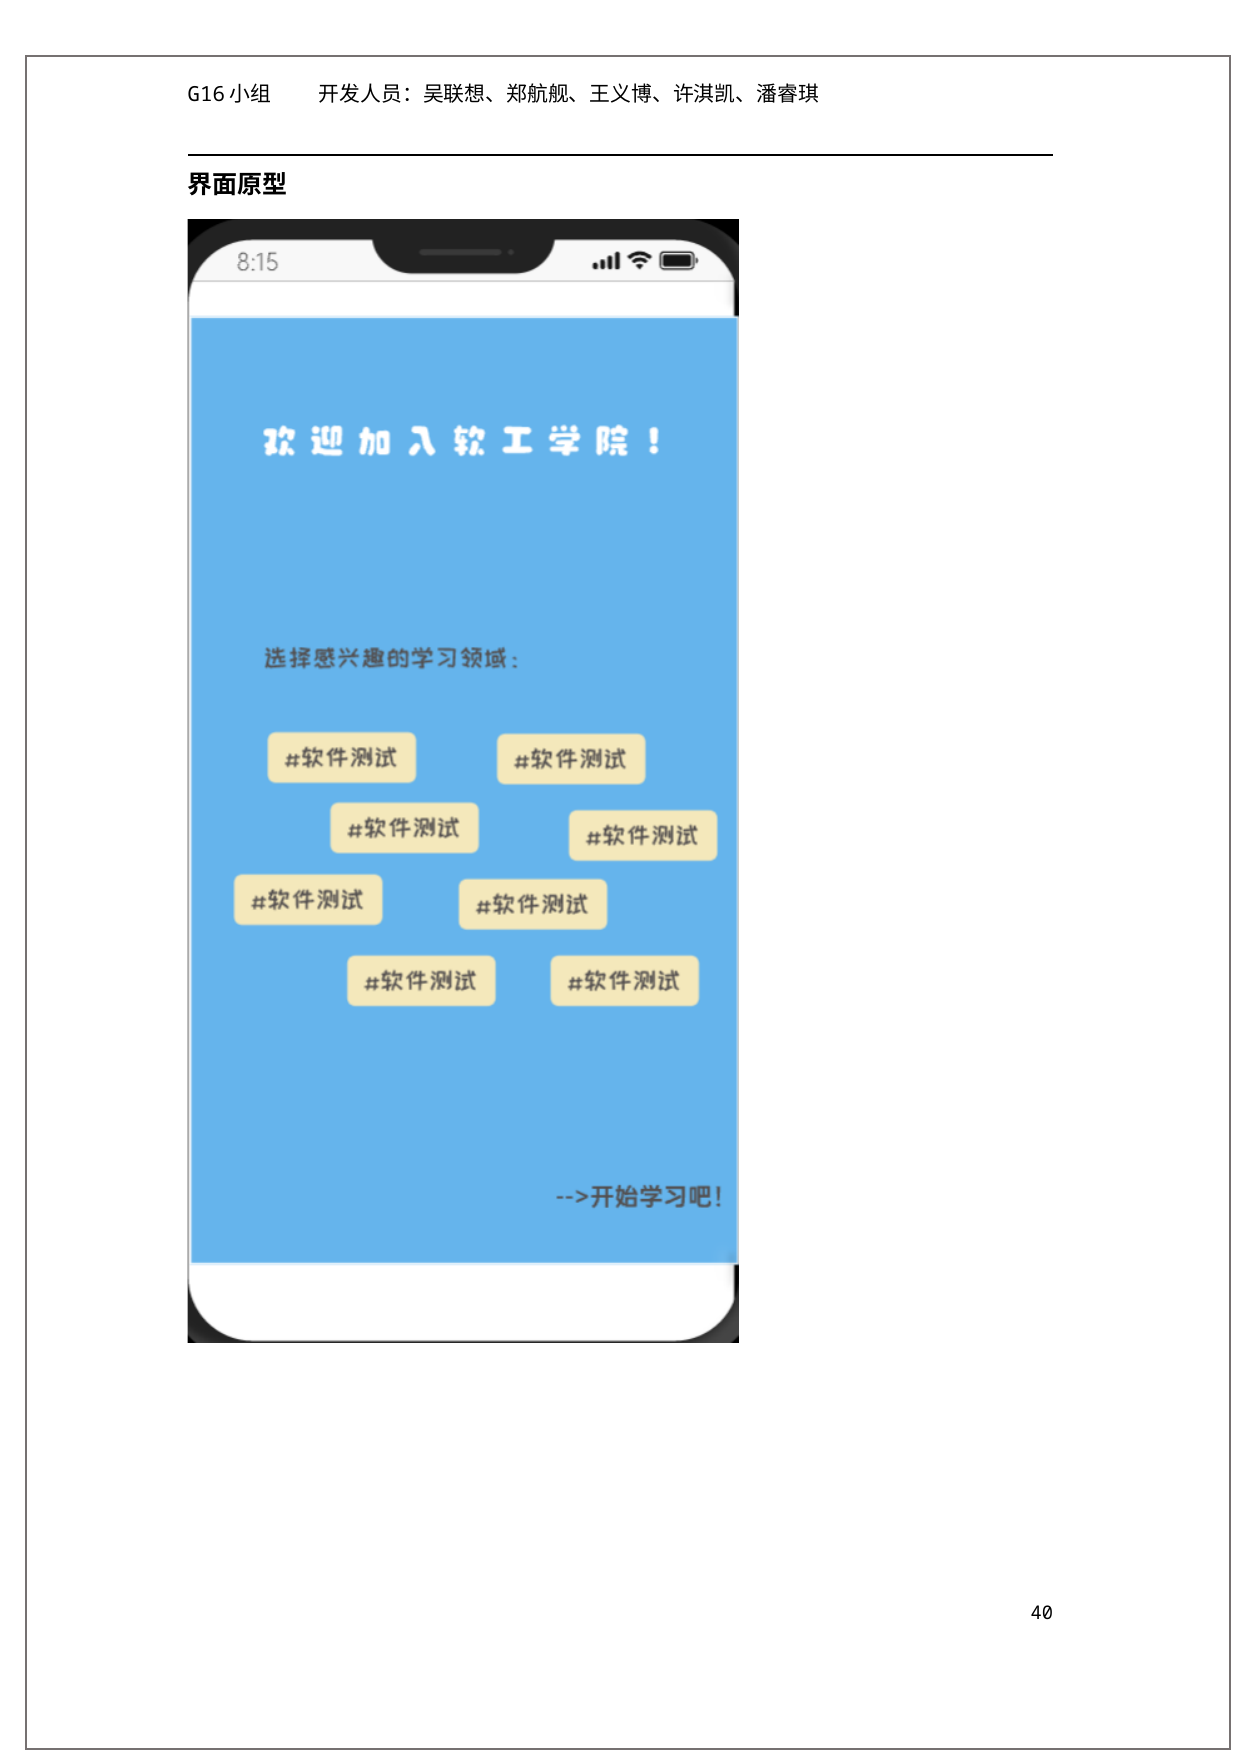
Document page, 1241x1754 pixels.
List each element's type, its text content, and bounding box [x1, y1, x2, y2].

subtitle 界面原型 [187, 164, 1053, 201]
picture [187, 219, 739, 1343]
